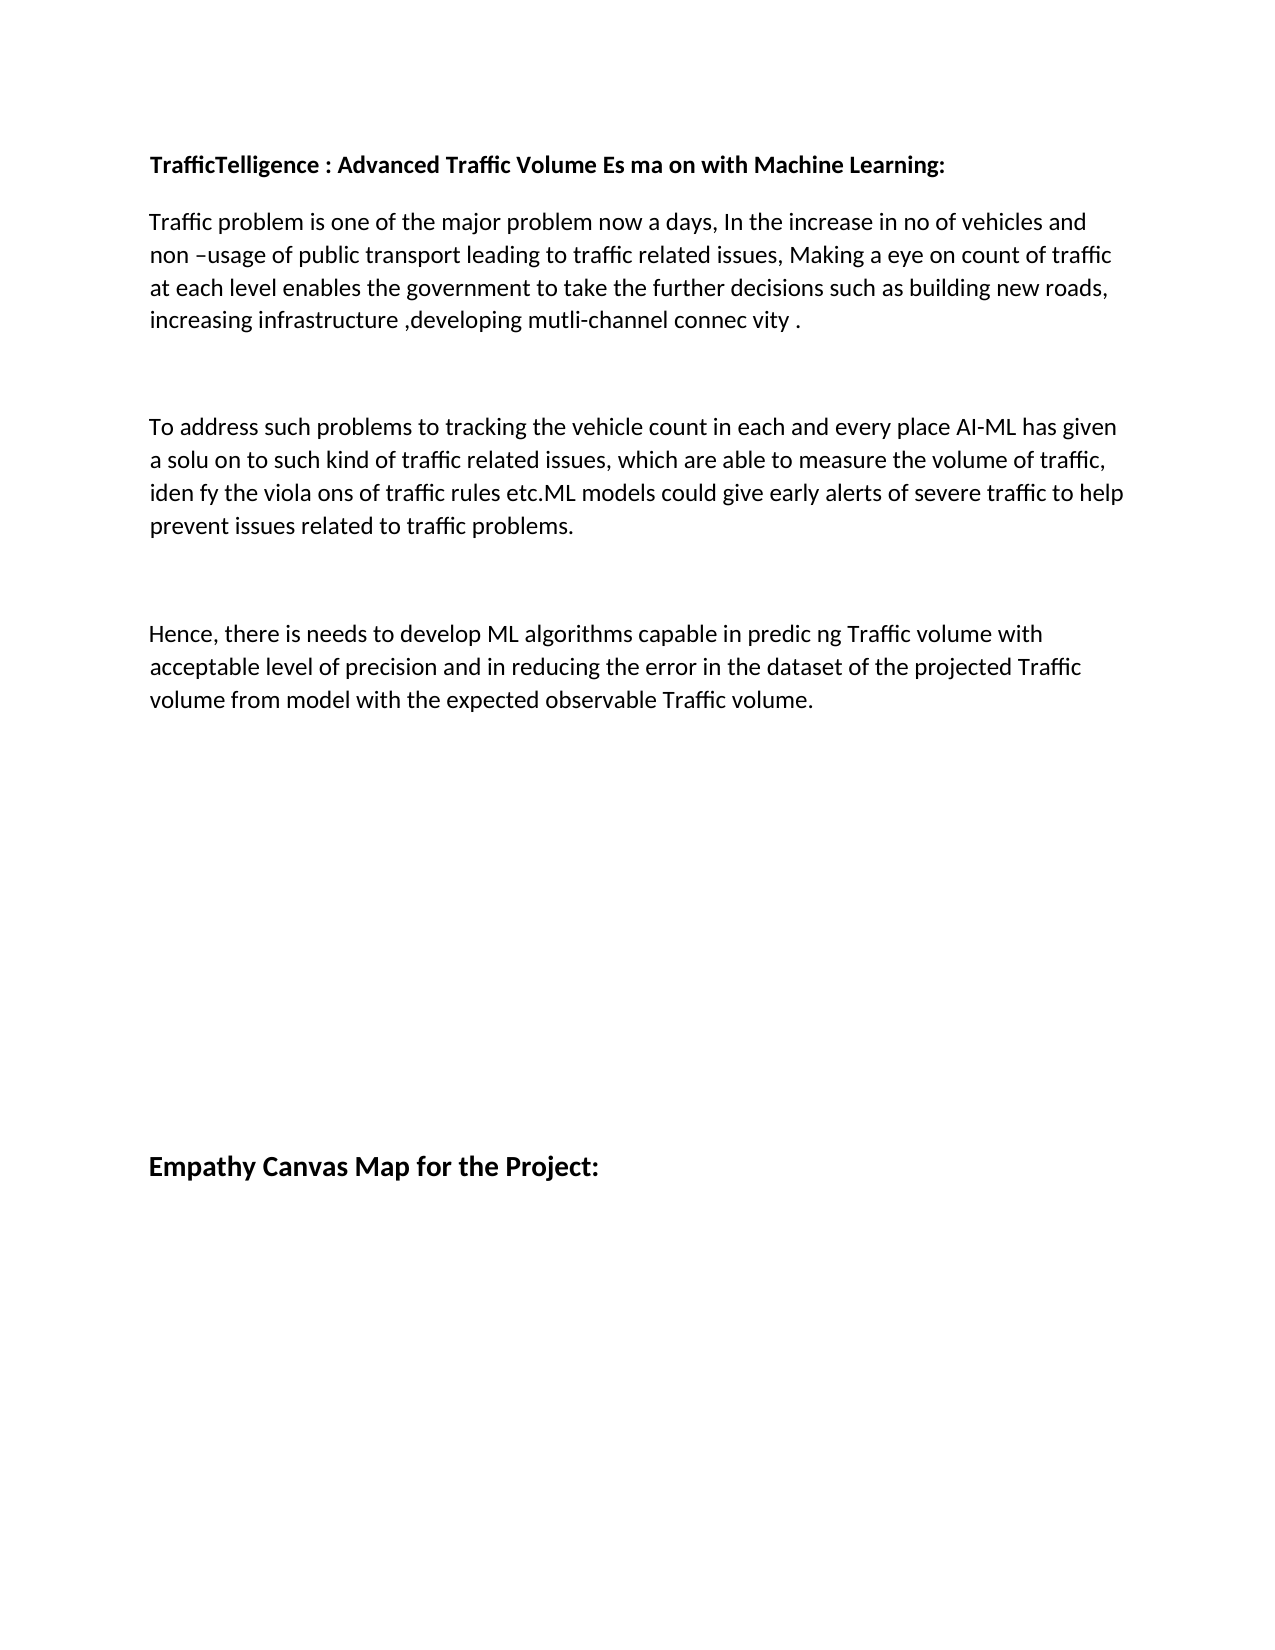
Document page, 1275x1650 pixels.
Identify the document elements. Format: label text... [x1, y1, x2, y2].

text Traffic problem is one of the major problem now a days, In the increase in no of vehicles and non –usage of public transport leading to traffic related issues, Making a eye on count of traffic at each level enables the government to take the further decisions such as building new roads, increasing infrastructure ,developing mutli-channel connec vity . [148, 206, 1130, 335]
text Hence, there is needs to develop ML algorithms capable in predic ng Traffic volume with acceptable level of precision and in reducing the error in the dataset of the projected Traffic volume from model with the expected observable Traffic volume. [148, 618, 1130, 714]
text Empathy Canvas Map for the Project: [148, 1148, 1096, 1184]
text TrafficTelligence : Advanced Traffic Volume Es ma on with Machine Learning: [150, 149, 1238, 180]
text To address such problems to tracking the vehicle count in each and every place AI-ML has given a solu on to such kind of traffic related issues, which are able to measure the volume of traffic, iden fy the viola ons of traffic rules etc.ML models could give early alerts of severe traffic to help prevent issues related to traffic problems. [148, 411, 1130, 541]
